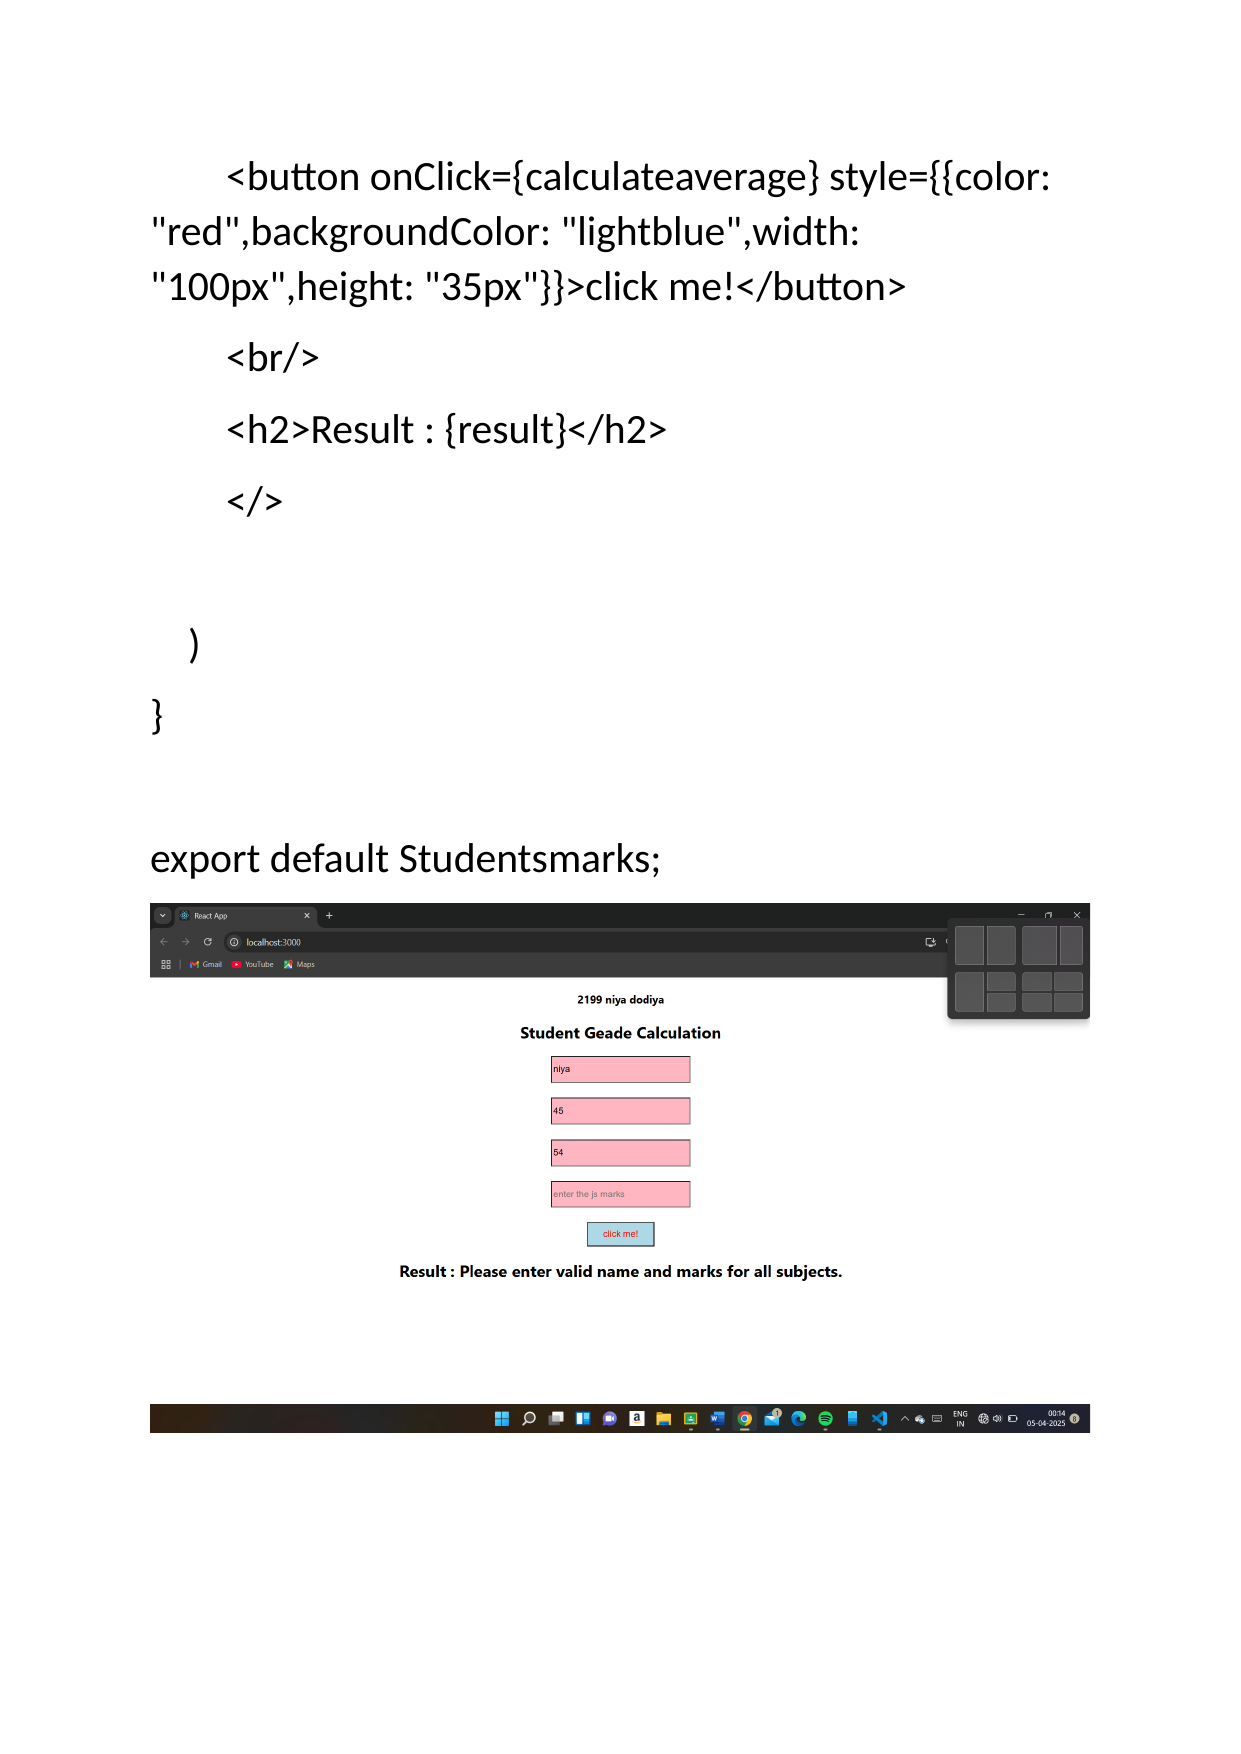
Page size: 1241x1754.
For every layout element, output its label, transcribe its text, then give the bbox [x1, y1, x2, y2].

text <br/> [150, 331, 1090, 382]
text ) [150, 618, 1090, 668]
picture [150, 903, 1091, 1433]
text export default Studentsmarks; [150, 832, 1090, 883]
text } [150, 689, 1090, 740]
text <button onClick={calculateaverage} style={{color: "red",backgroundColor: "lightblue",width: "100px",height: "35px"}}>click me!</button> [150, 150, 1090, 311]
text </> [150, 474, 1090, 525]
text <h2>Result : {result}</h2> [150, 403, 1090, 454]
